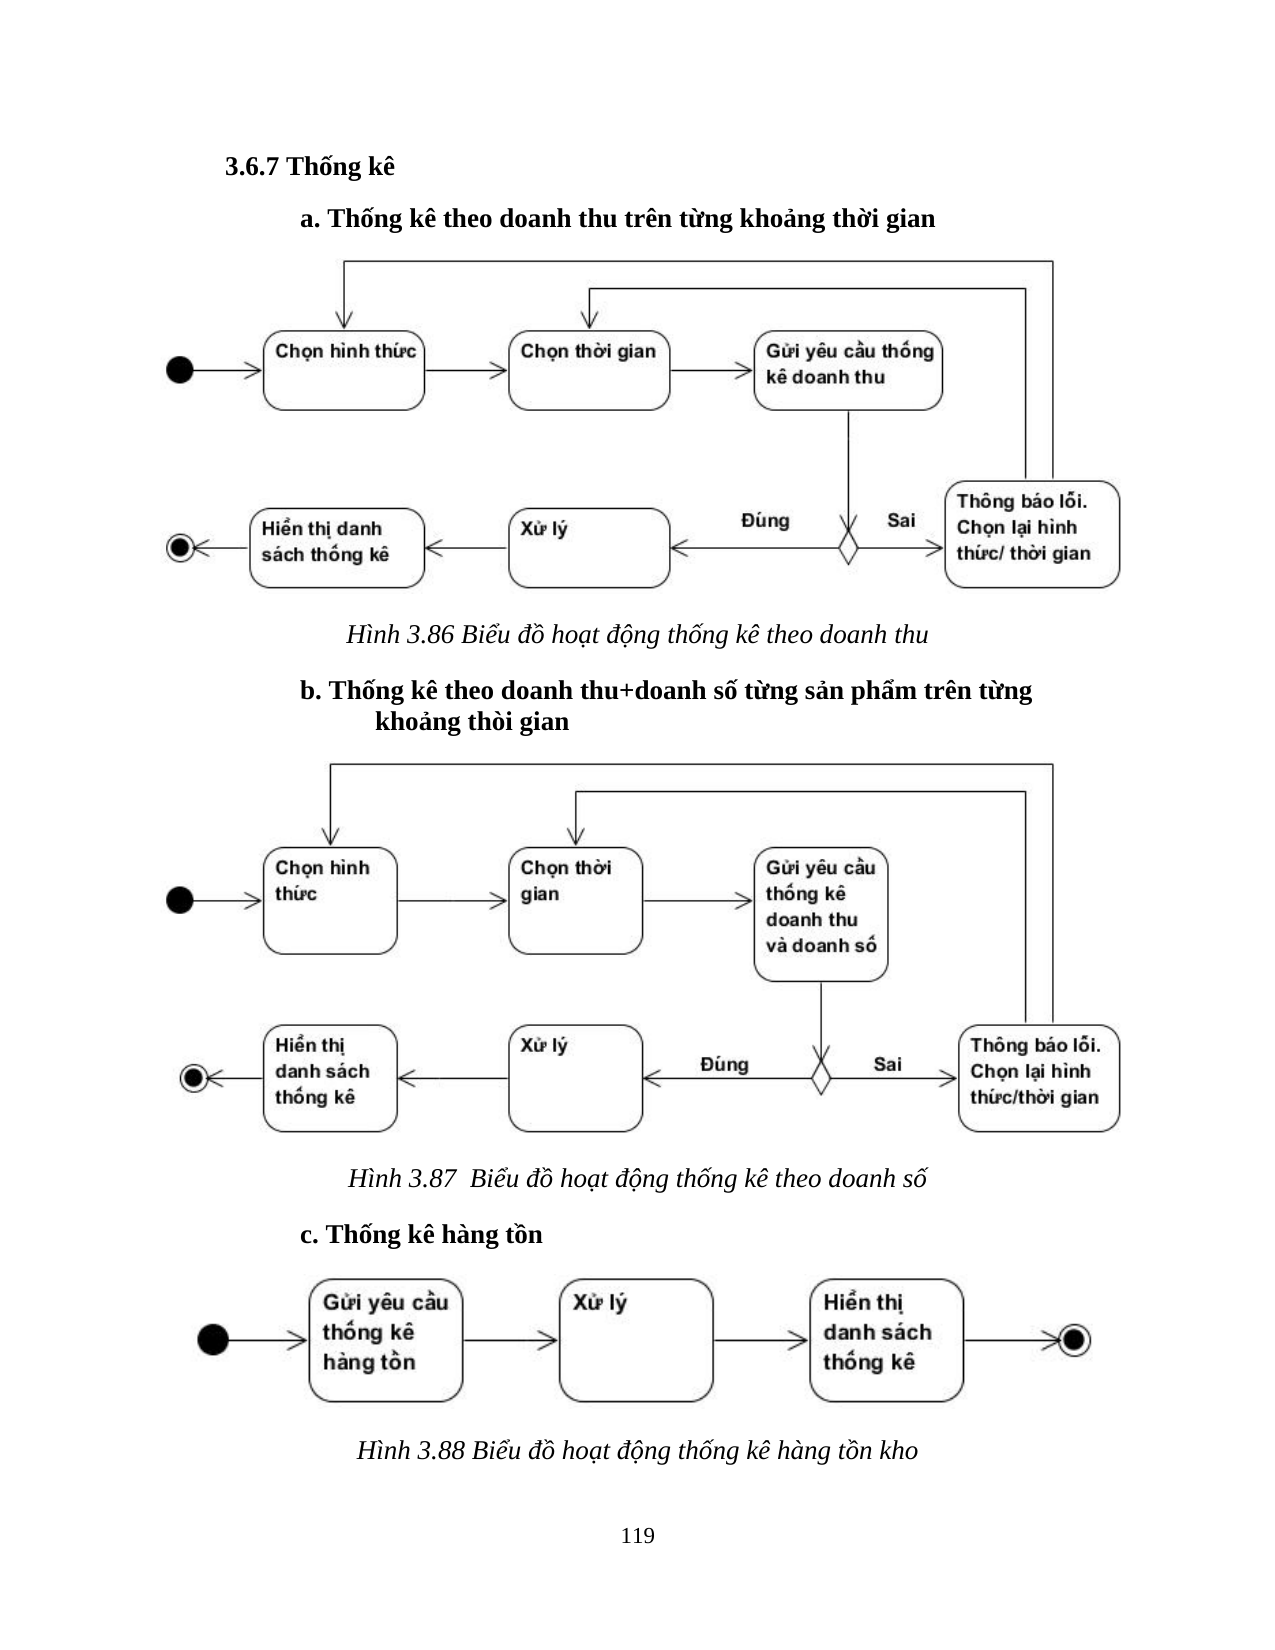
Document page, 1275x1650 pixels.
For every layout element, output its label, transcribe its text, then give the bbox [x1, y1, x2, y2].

text Hình 3.88 Biểu đồ hoạt động thống kê hàng tồn kho [150, 1434, 1125, 1465]
text Hình 3.86 Biểu đồ hoạt động thống kê theo doanh thu [150, 618, 1125, 649]
subtitle 3.6.7 Thống kê [150, 150, 1125, 181]
subtitle c. Thống kê hàng tồn [150, 1218, 1125, 1250]
picture [150, 258, 1125, 594]
picture [179, 1274, 1096, 1409]
subtitle b. Thống kê theo doanh thu+doanh số từng sản phẩm trên từng khoảng thòi gian [150, 674, 1125, 737]
picture [150, 761, 1125, 1138]
text Hình 3.87 Biểu đồ hoạt động thống kê theo doanh số [150, 1162, 1125, 1193]
subtitle a. Thống kê theo doanh thu trên từng khoảng thời gian [150, 202, 1125, 233]
